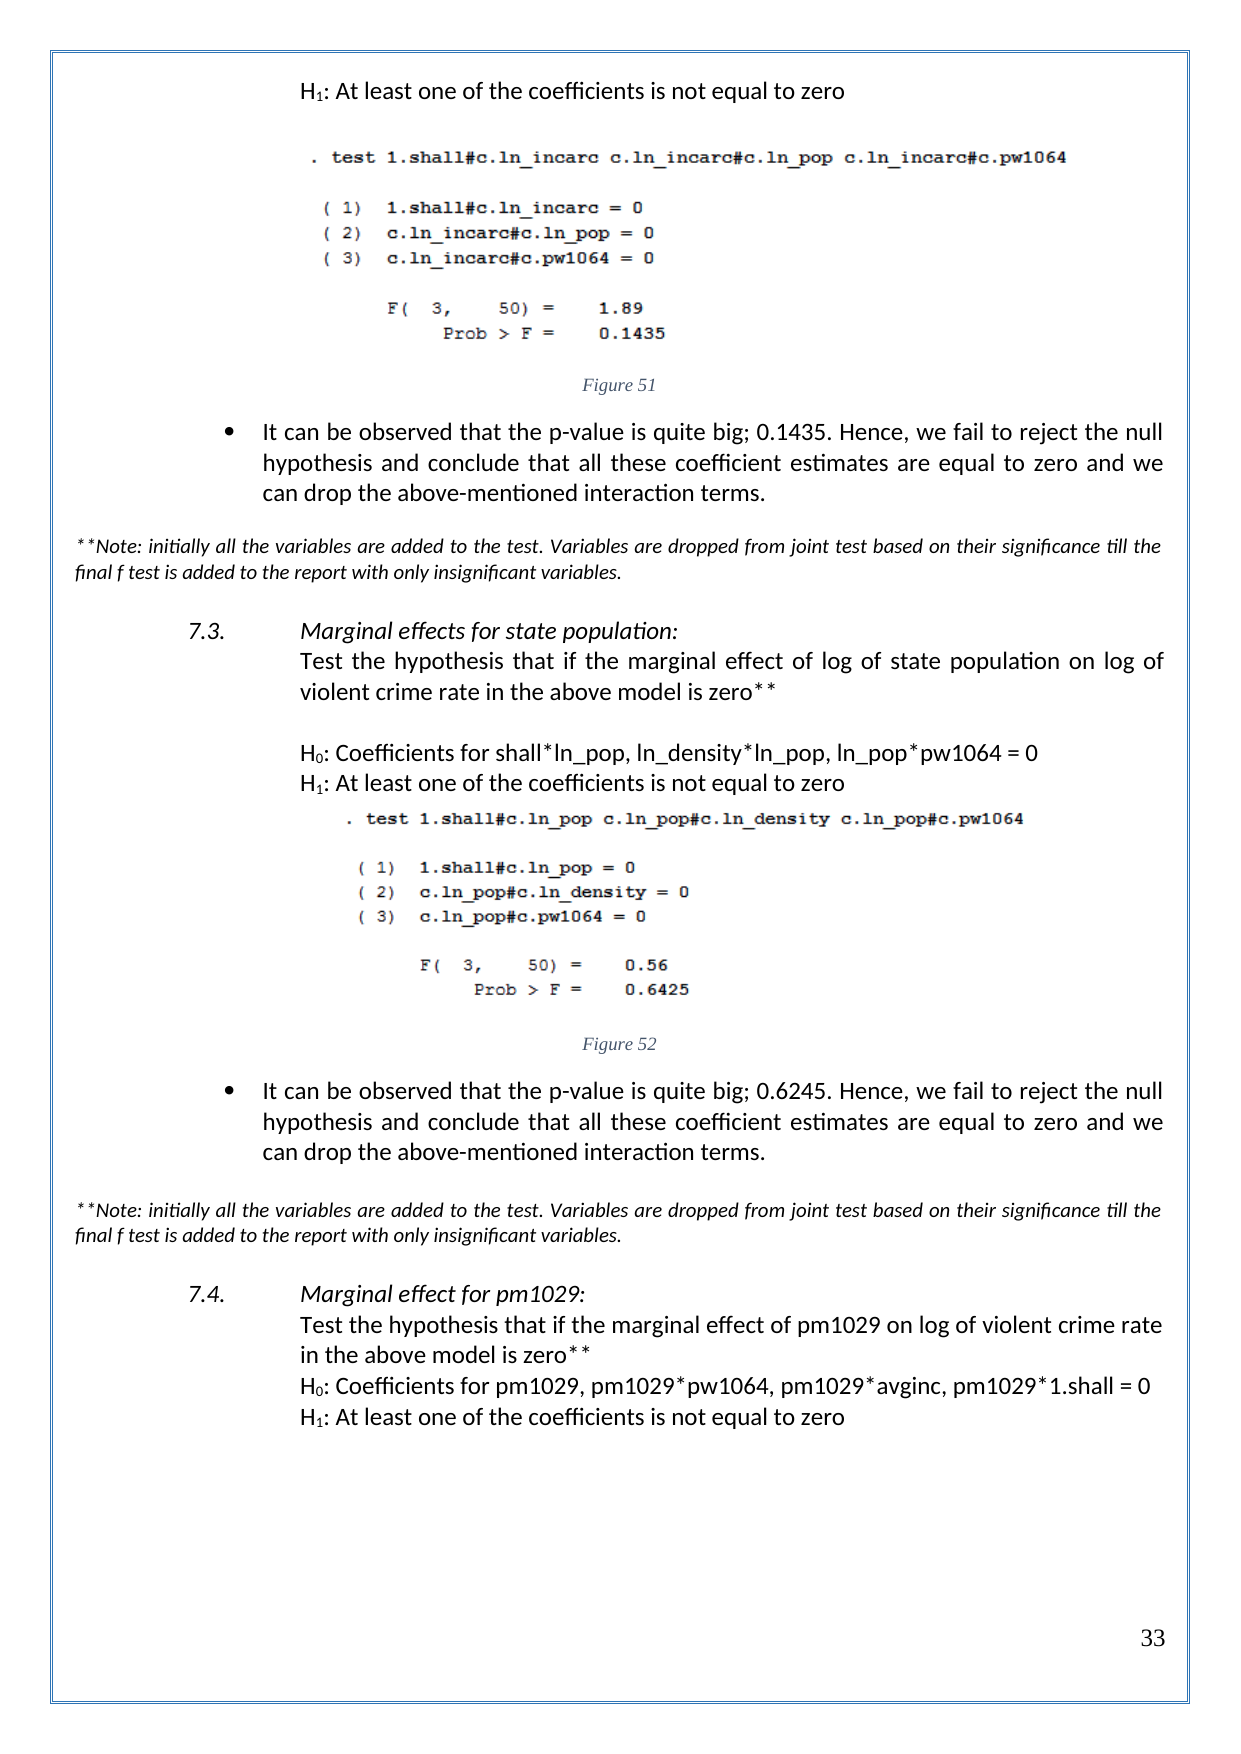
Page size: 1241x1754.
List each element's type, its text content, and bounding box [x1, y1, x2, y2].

text Test the hypothesis that if the marginal effect of pm1029 on log of violent crime rate in the above model is zero** [300, 1309, 1165, 1370]
list It can be observed that the p-value is quite big; 0.6245. Hence, we fail to reject the null hypothesis and conclude that all these coefficient estimates are equal to zero and we can drop the above-mentioned interaction terms. [225, 1075, 1165, 1167]
list H0: Coefficients for pm1029, pm1029*pw1064, pm1029*avginc, pm1029*1.shall = 0 [300, 1370, 1165, 1401]
list Marginal effect for pm1029: [187, 1278, 1165, 1309]
list Test the hypothesis that if the marginal effect of log of state population on log of violent crime rate in the above model is zero** [300, 645, 1165, 706]
text Figure 52 [75, 1033, 1165, 1054]
picture [306, 136, 1084, 374]
list H1: At least one of the coefficients is not equal to zero [300, 1401, 1165, 1431]
list H1: At least one of the coefficients is not equal to zero [300, 767, 1165, 798]
list It can be observed that the p-value is quite big; 0.1435. Hence, we fail to reject the null hypothesis and conclude that all these coefficient estimates are equal to zero and we can drop the above-mentioned interaction terms. [225, 416, 1165, 508]
list Marginal effects for state population: [187, 615, 1165, 645]
text Figure 51 [75, 374, 1165, 396]
picture [340, 797, 1050, 1033]
list H0: Coefficients for shall*ln_pop, ln_density*ln_pop, ln_pop*pw1064 = 0 [300, 737, 1165, 767]
list H1: At least one of the coefficients is not equal to zero [300, 75, 1165, 106]
